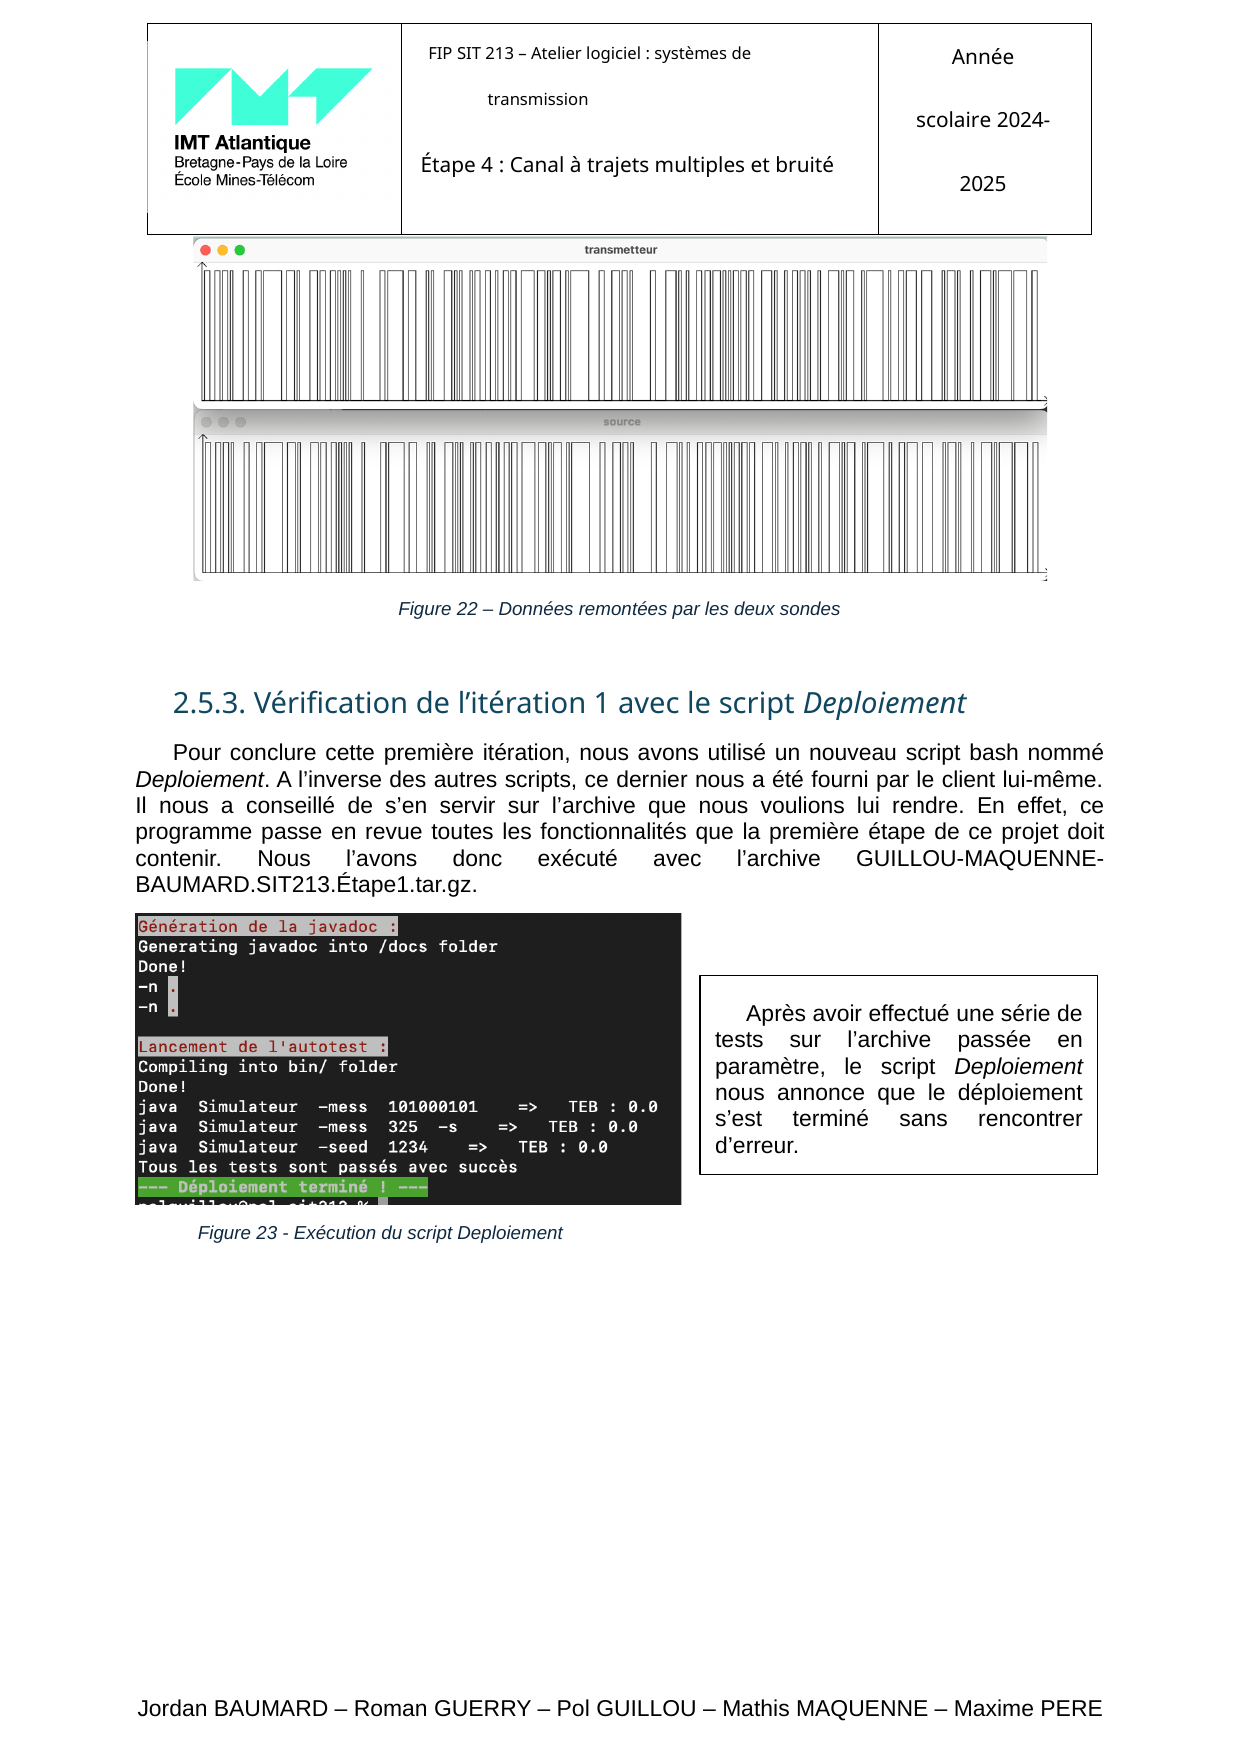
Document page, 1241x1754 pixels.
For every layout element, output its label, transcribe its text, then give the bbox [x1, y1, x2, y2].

subtitle 2.5.3. Vérification de l’itération 1 avec le script Deploiement [135, 683, 1105, 722]
picture [147, 41, 401, 213]
picture [193, 236, 1048, 581]
text Pour conclure cette première itération, nous avons utilisé un nouveau script bash nommé Deploiement. A l’inverse des autres scripts, ce dernier nous a été fourni par le client lui-même. Il nous a conseillé de s’en servir sur l’archive que nous voulions lui rendre. En effet, ce programme passe en revue toutes les fonctionnalités que la première étape de ce projet doit contenir. Nous l’avons donc exécuté avec l’archive GUILLOU-MAQUENNE-BAUMARD.SIT213.Étape1.tar.gz. [135, 739, 1105, 897]
text Figure 23 - Exécution du script Deploiement [135, 1222, 1105, 1243]
picture [135, 913, 682, 1205]
text Figure 22 – Données remontées par les deux sondes [135, 597, 1105, 619]
